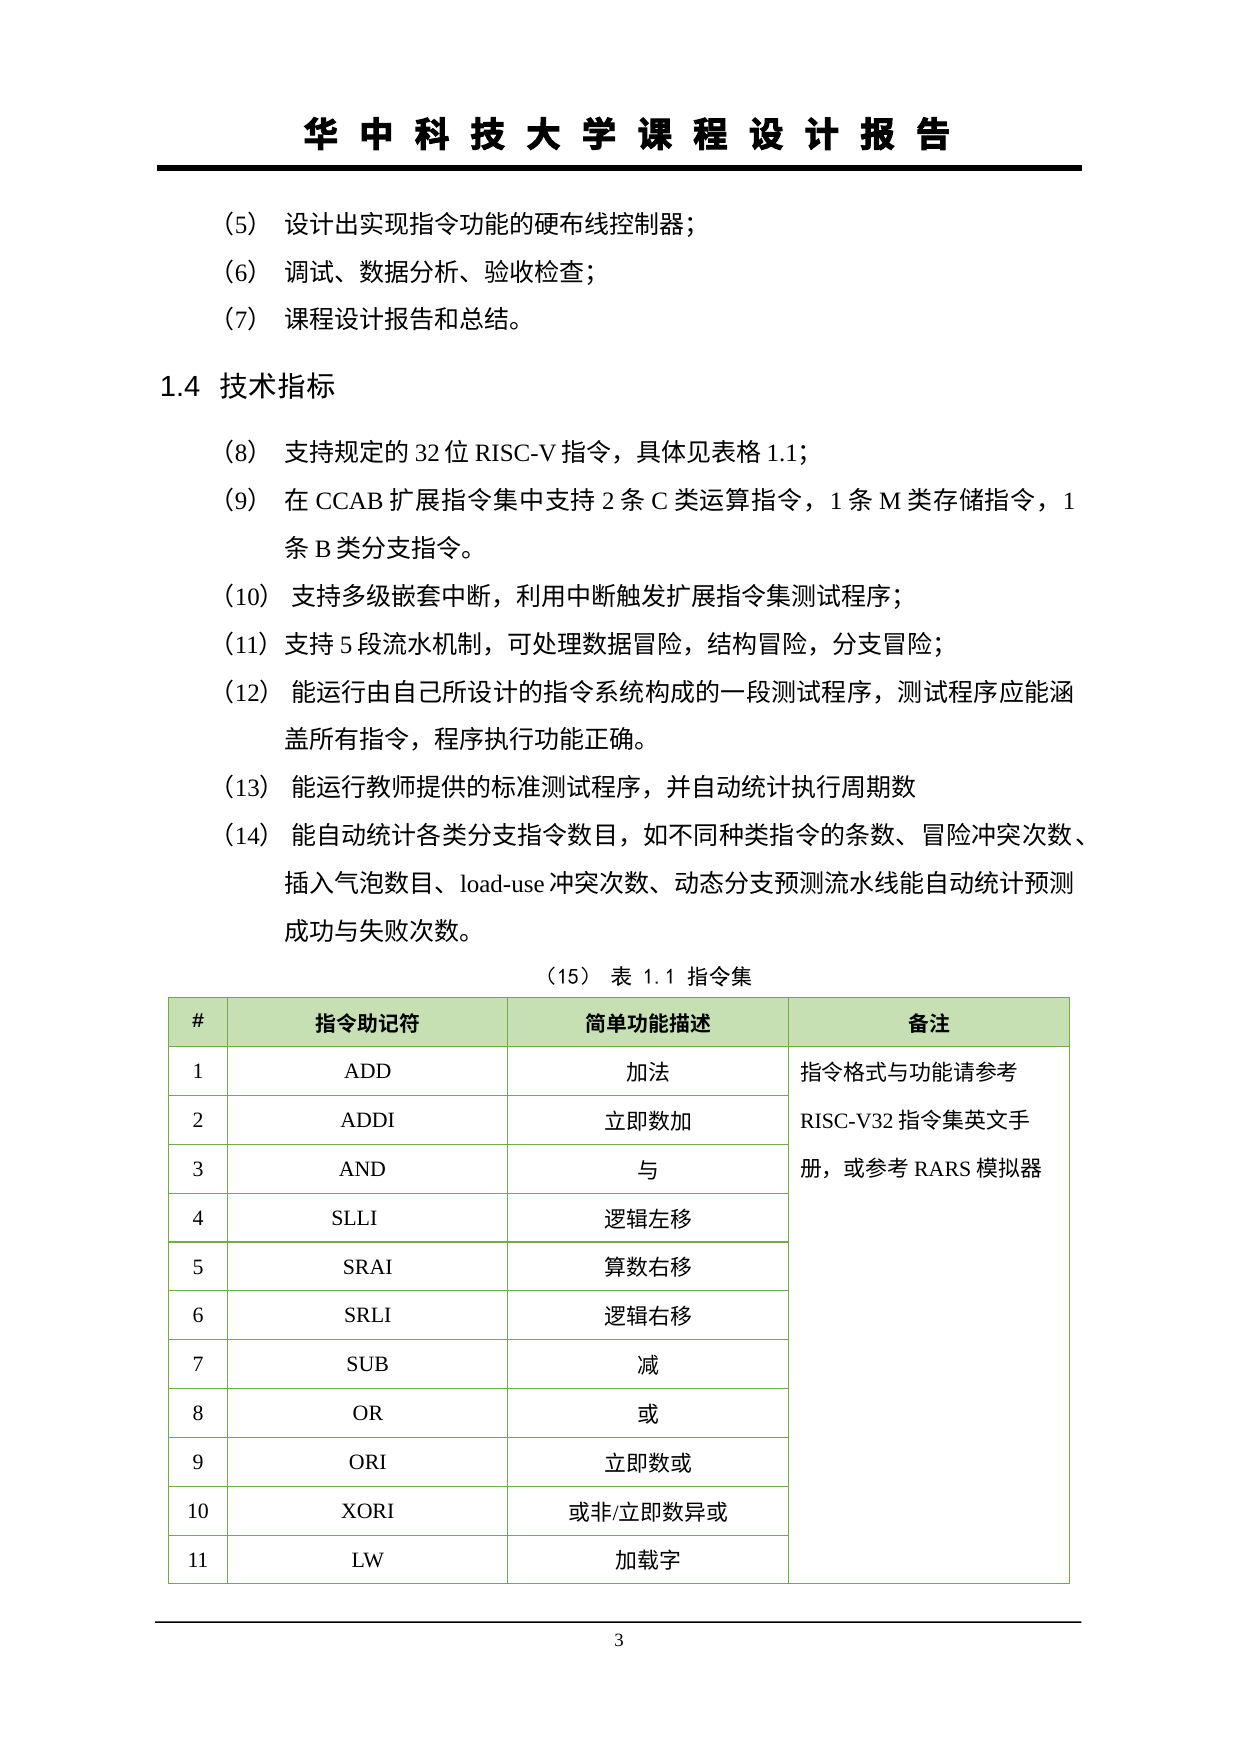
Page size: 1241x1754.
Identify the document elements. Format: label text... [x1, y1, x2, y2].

table_cell 9 [169, 1438, 227, 1486]
table_cell 8 [169, 1389, 227, 1437]
table_cell SUB [228, 1340, 507, 1388]
list 支持5段流水机制，可处理数据冒险，结构冒险，分支冒险； [209, 618, 1075, 666]
table_cell 与 [508, 1145, 788, 1192]
table_cell 11 [169, 1536, 227, 1583]
table_cell 6 [169, 1291, 227, 1339]
table_cell LW [228, 1536, 507, 1583]
list 能运行由自己所设计的指令系统构成的一段测试程序，测试程序应能涵盖所有指令，程序执行功能正确。 [209, 666, 1075, 762]
table_cell 指令格式与功能请参考 RISC-V32 指令集英文手册，或参考 RARS 模拟器 [789, 1047, 1069, 1583]
table_cell SRLI [228, 1291, 507, 1339]
table_cell 4 [169, 1194, 227, 1241]
table_header # [169, 998, 227, 1046]
table_cell 3 [169, 1145, 227, 1192]
table_cell SRAI [228, 1243, 507, 1290]
list 能自动统计各类分支指令数目，如不同种类指令的条数、冒险冲突次数、插入气泡数目、load-use冲突次数、动态分支预测流水线能自动统计预测成功与失败次数。 [209, 810, 1075, 953]
table_cell 立即数或 [508, 1438, 788, 1486]
table_cell 减 [508, 1340, 788, 1388]
table_cell SLLI [228, 1194, 507, 1241]
list 能运行教师提供的标准测试程序，并自动统计执行周期数 [209, 762, 1075, 810]
list 表 1.1 指令集 [209, 963, 1078, 988]
list 在CCAB扩展指令集中支持2条C类运算指令，1条M类存储指令，1条B类分支指令。 [209, 475, 1075, 571]
table_cell 5 [169, 1243, 227, 1290]
table_cell 10 [169, 1487, 227, 1534]
table_cell 或非/立即数异或 [508, 1487, 788, 1534]
list 设计出实现指令功能的硬布线控制器； [209, 198, 1075, 246]
table_cell ADD [228, 1047, 507, 1095]
list 支持多级嵌套中断，利用中断触发扩展指令集测试程序； [209, 571, 1075, 618]
subtitle 技术指标 [159, 367, 1053, 402]
table_cell ADDI [228, 1096, 507, 1144]
table_cell 逻辑左移 [508, 1194, 788, 1241]
table_cell 逻辑右移 [508, 1291, 788, 1339]
list 支持规定的32位RISC-V指令，具体见表格1.1； [209, 427, 1075, 475]
table_header 备注 [789, 998, 1069, 1046]
table_cell OR [228, 1389, 507, 1437]
table_cell 加载字 [508, 1536, 788, 1583]
table_cell 1 [169, 1047, 227, 1095]
table_cell XORI [228, 1487, 507, 1534]
table_header 指令助记符 [228, 998, 507, 1046]
table_cell AND [228, 1145, 507, 1192]
list 课程设计报告和总结。 [209, 294, 1075, 342]
table_cell 7 [169, 1340, 227, 1388]
list 调试、数据分析、验收检查； [209, 246, 1075, 294]
table_cell 2 [169, 1096, 227, 1144]
table_header 简单功能描述 [508, 998, 788, 1046]
table_cell 算数右移 [508, 1243, 788, 1290]
table_cell 立即数加 [508, 1096, 788, 1144]
table_cell 加法 [508, 1047, 788, 1095]
table_cell 或 [508, 1389, 788, 1437]
table_cell ORI [228, 1438, 507, 1486]
